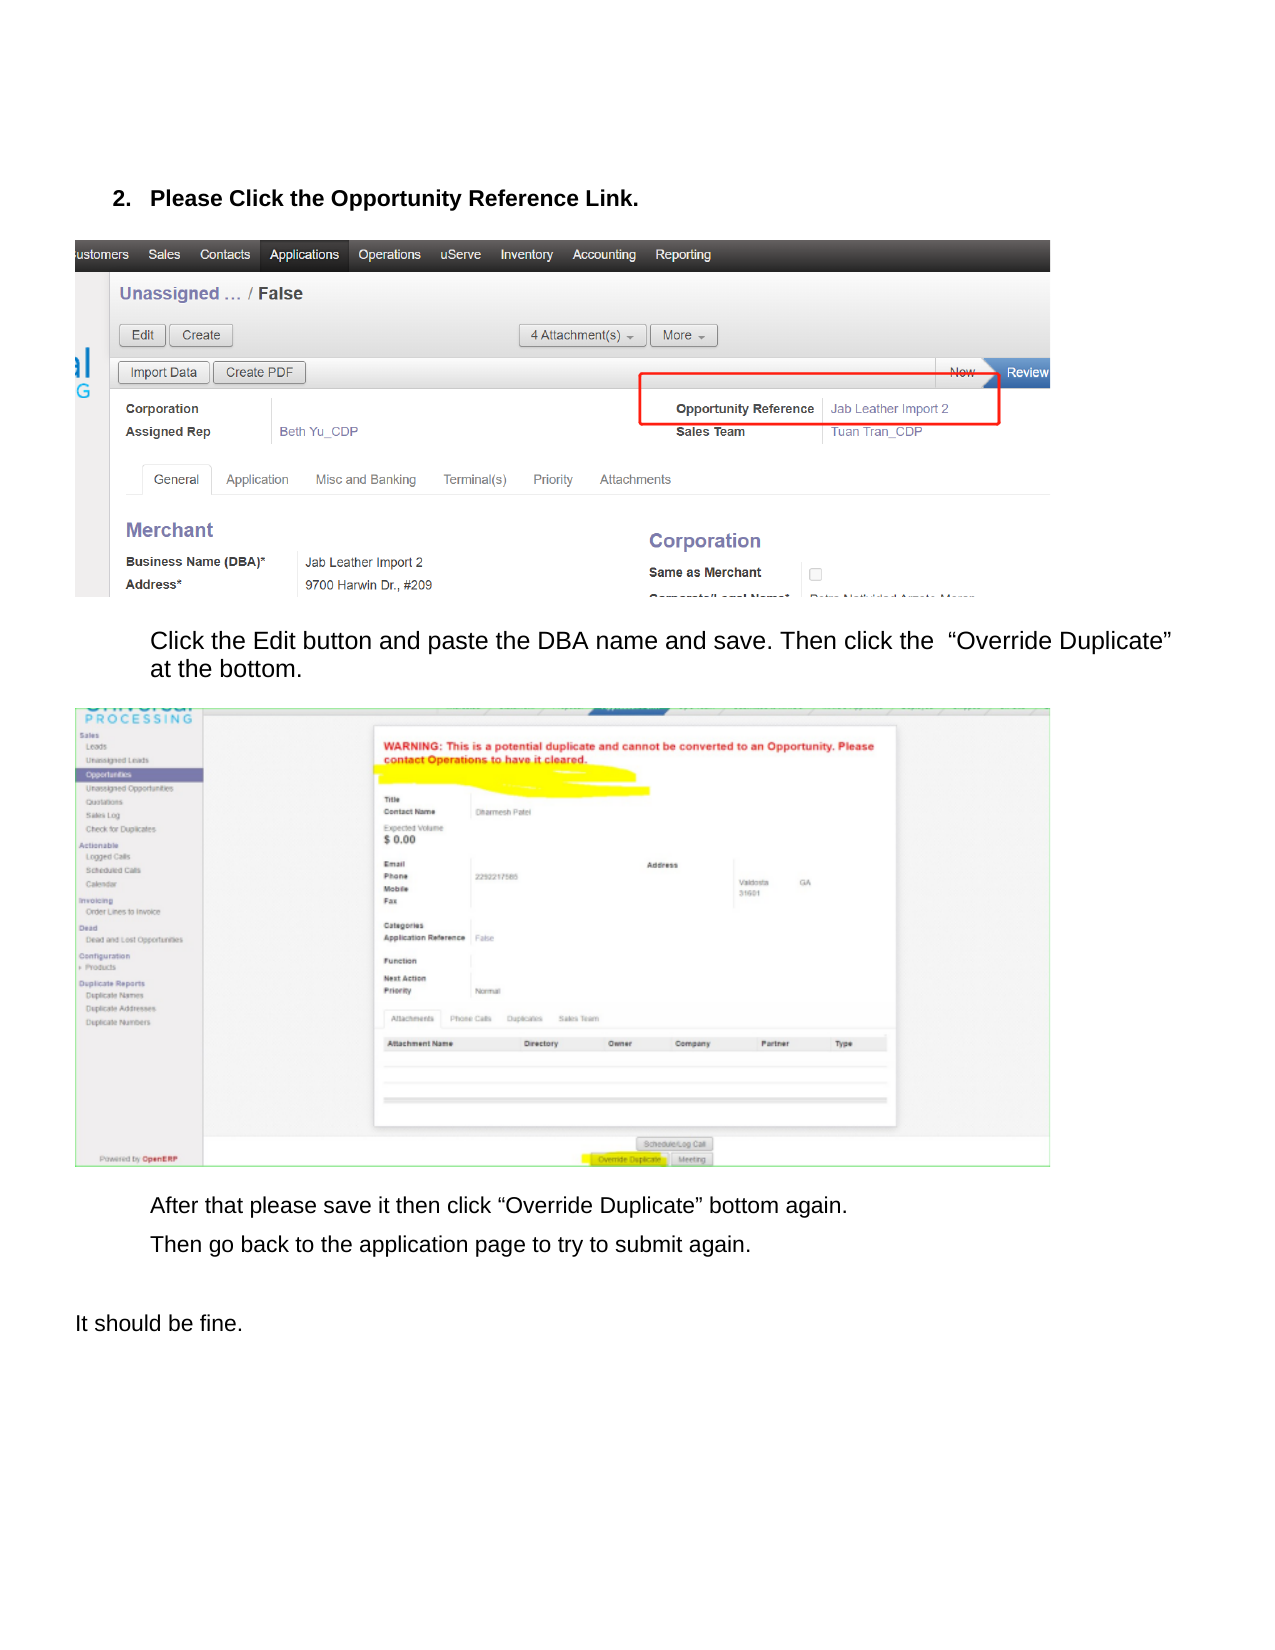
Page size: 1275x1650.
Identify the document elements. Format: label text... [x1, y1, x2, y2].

text It should be ﬁne. [75, 1310, 1200, 1336]
text After that please save it then click “Override Duplicate” bottom again. [150, 1192, 1200, 1218]
picture [75, 708, 1050, 1167]
picture [75, 240, 1050, 597]
list Please Click the Opportunity Reference Link. [112, 185, 1200, 212]
text Click the Edit button and paste the DBA name and save. Then click the “Override Duplicate” at the bottom. [150, 626, 1200, 683]
text Then go back to the application page to try to submit again. [150, 1231, 1200, 1257]
